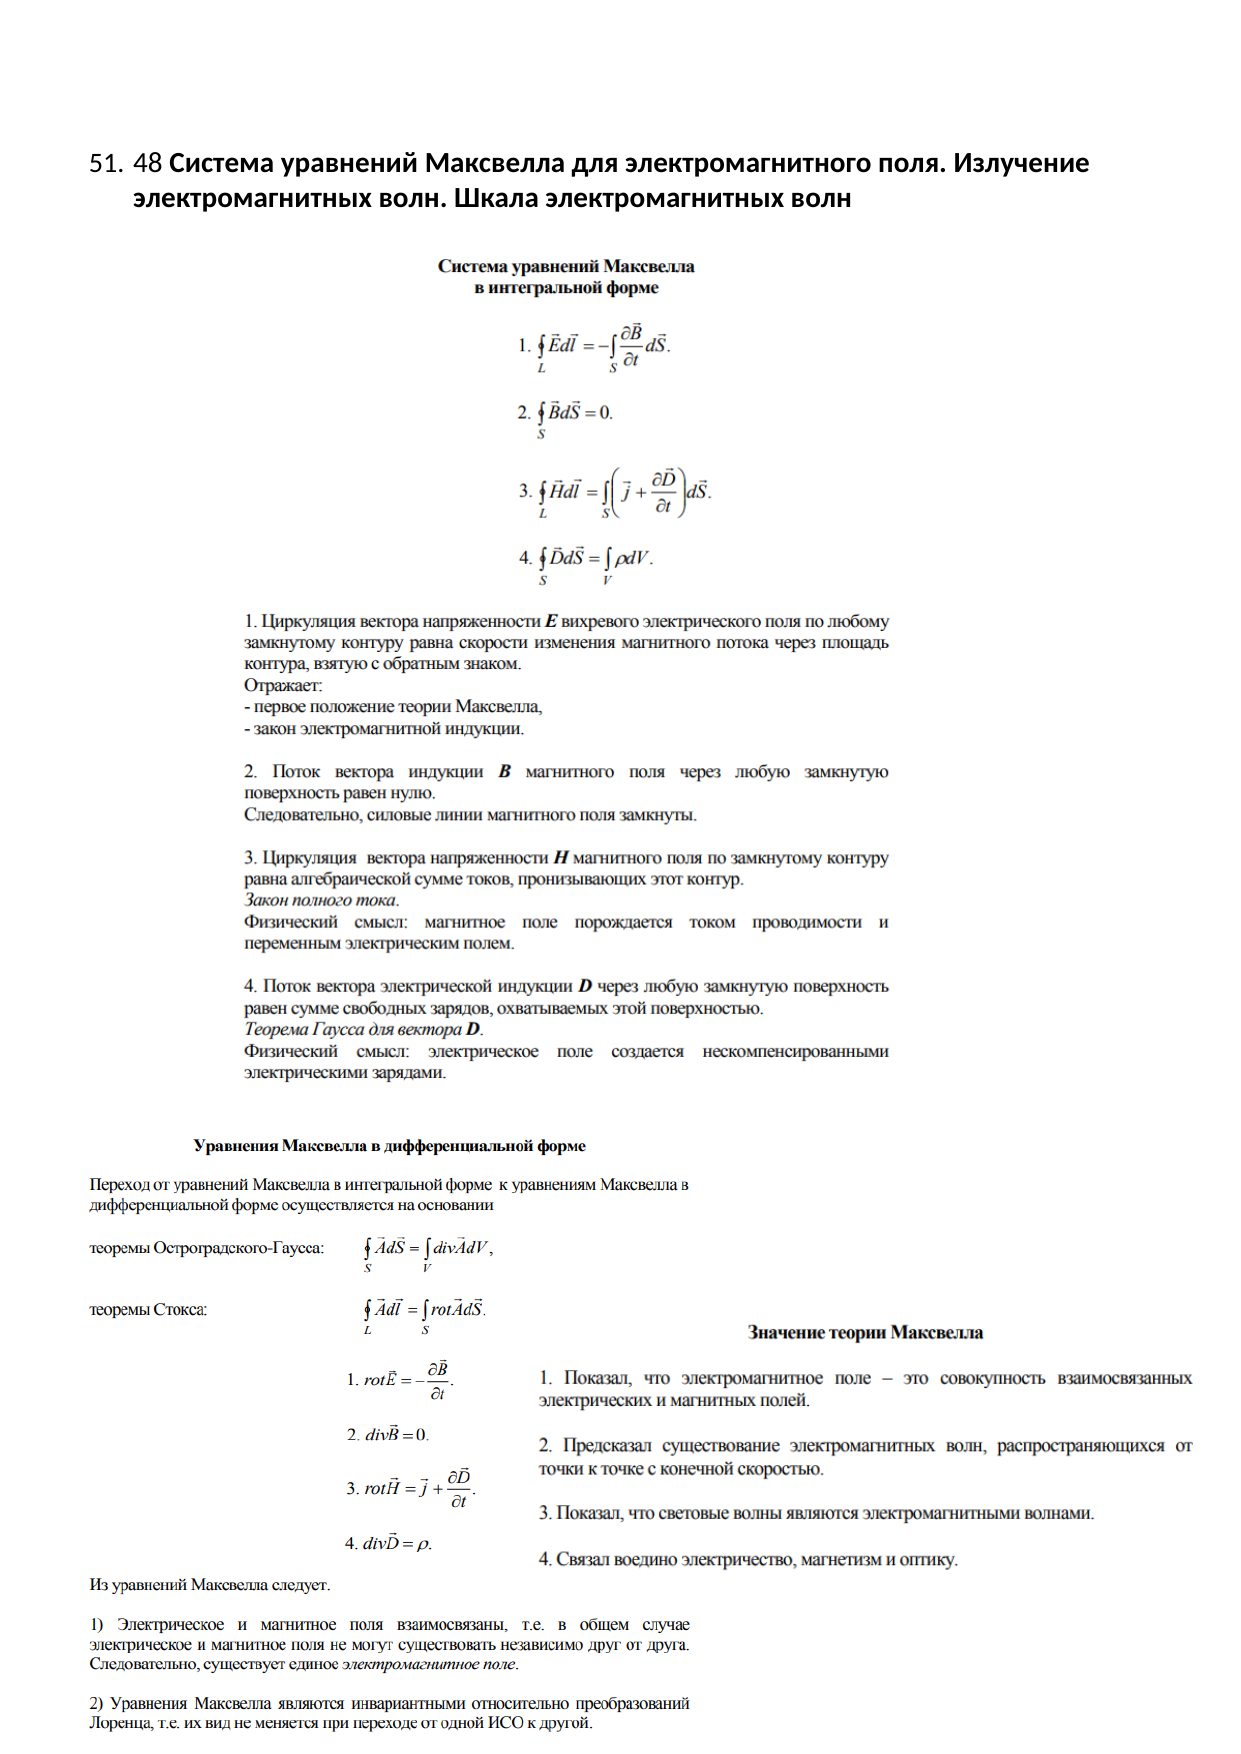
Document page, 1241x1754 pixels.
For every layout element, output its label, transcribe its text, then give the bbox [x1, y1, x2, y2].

picture [43, 230, 1234, 1751]
list 48 Система уравнений Максвелла для электромагнитного поля. Излучение электромагнитных волн. Шкала электромагнитных волн [89, 144, 1152, 215]
